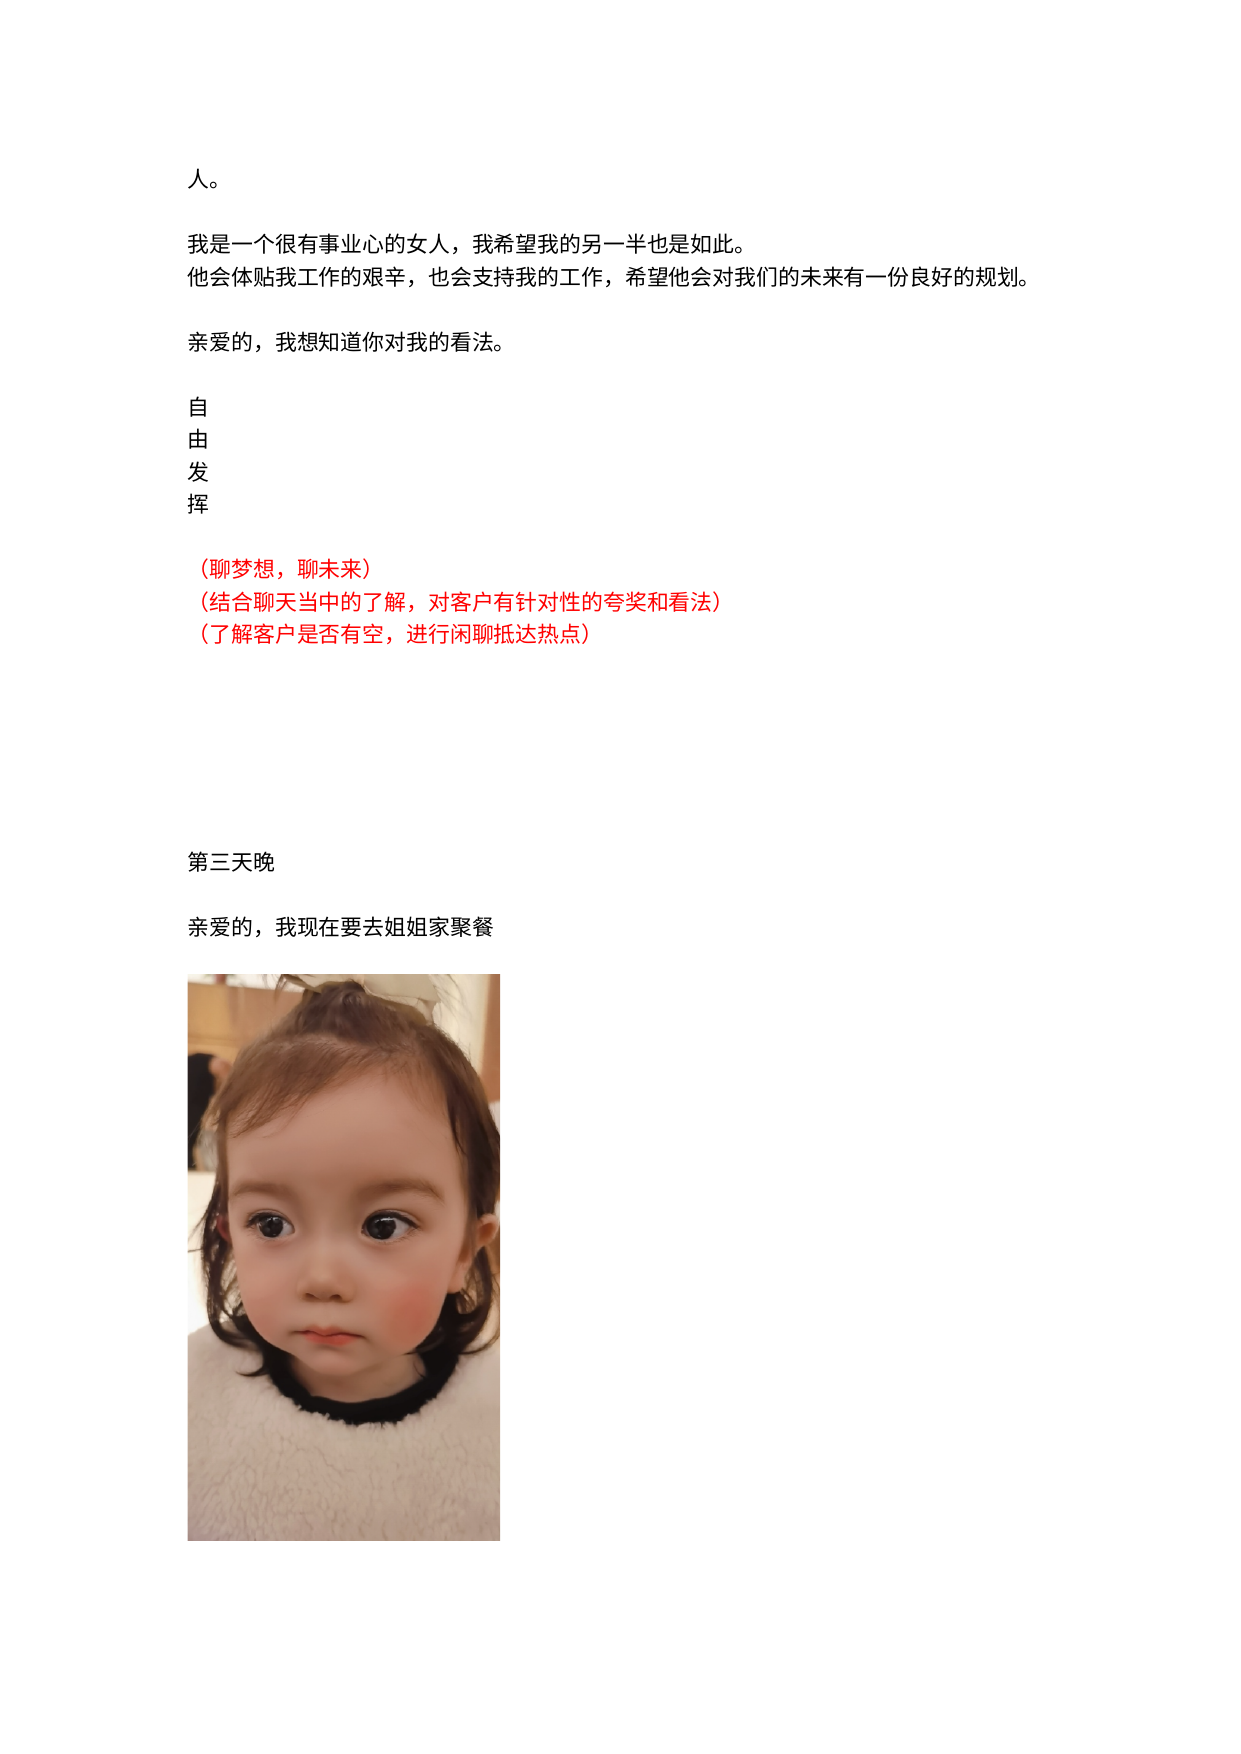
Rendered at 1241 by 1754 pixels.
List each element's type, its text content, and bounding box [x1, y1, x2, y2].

text （了解客户是否有空，进行闲聊抵达热点） [187, 617, 1053, 649]
picture [187, 974, 501, 1541]
text （聊梦想，聊未来） [187, 552, 1053, 584]
text （结合聊天当中的了解，对客户有针对性的夸奖和看法） [187, 584, 1053, 617]
text 自 由 发 [187, 389, 1053, 487]
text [187, 162, 1053, 194]
text 亲爱的，我想知道你对我的看法。 [187, 324, 1053, 357]
text 我是一个很有事业心的女人，我希望我的另一半也是如此。 [187, 227, 1053, 259]
text 挥 [187, 487, 1053, 519]
text 他会体贴我工作的艰辛，也会支持我的工作，希望他会对我们的未来有一份良好的规划。 [187, 259, 1053, 292]
text 第三天晚 亲爱的，我现在要去姐姐家聚餐 [187, 844, 1053, 942]
